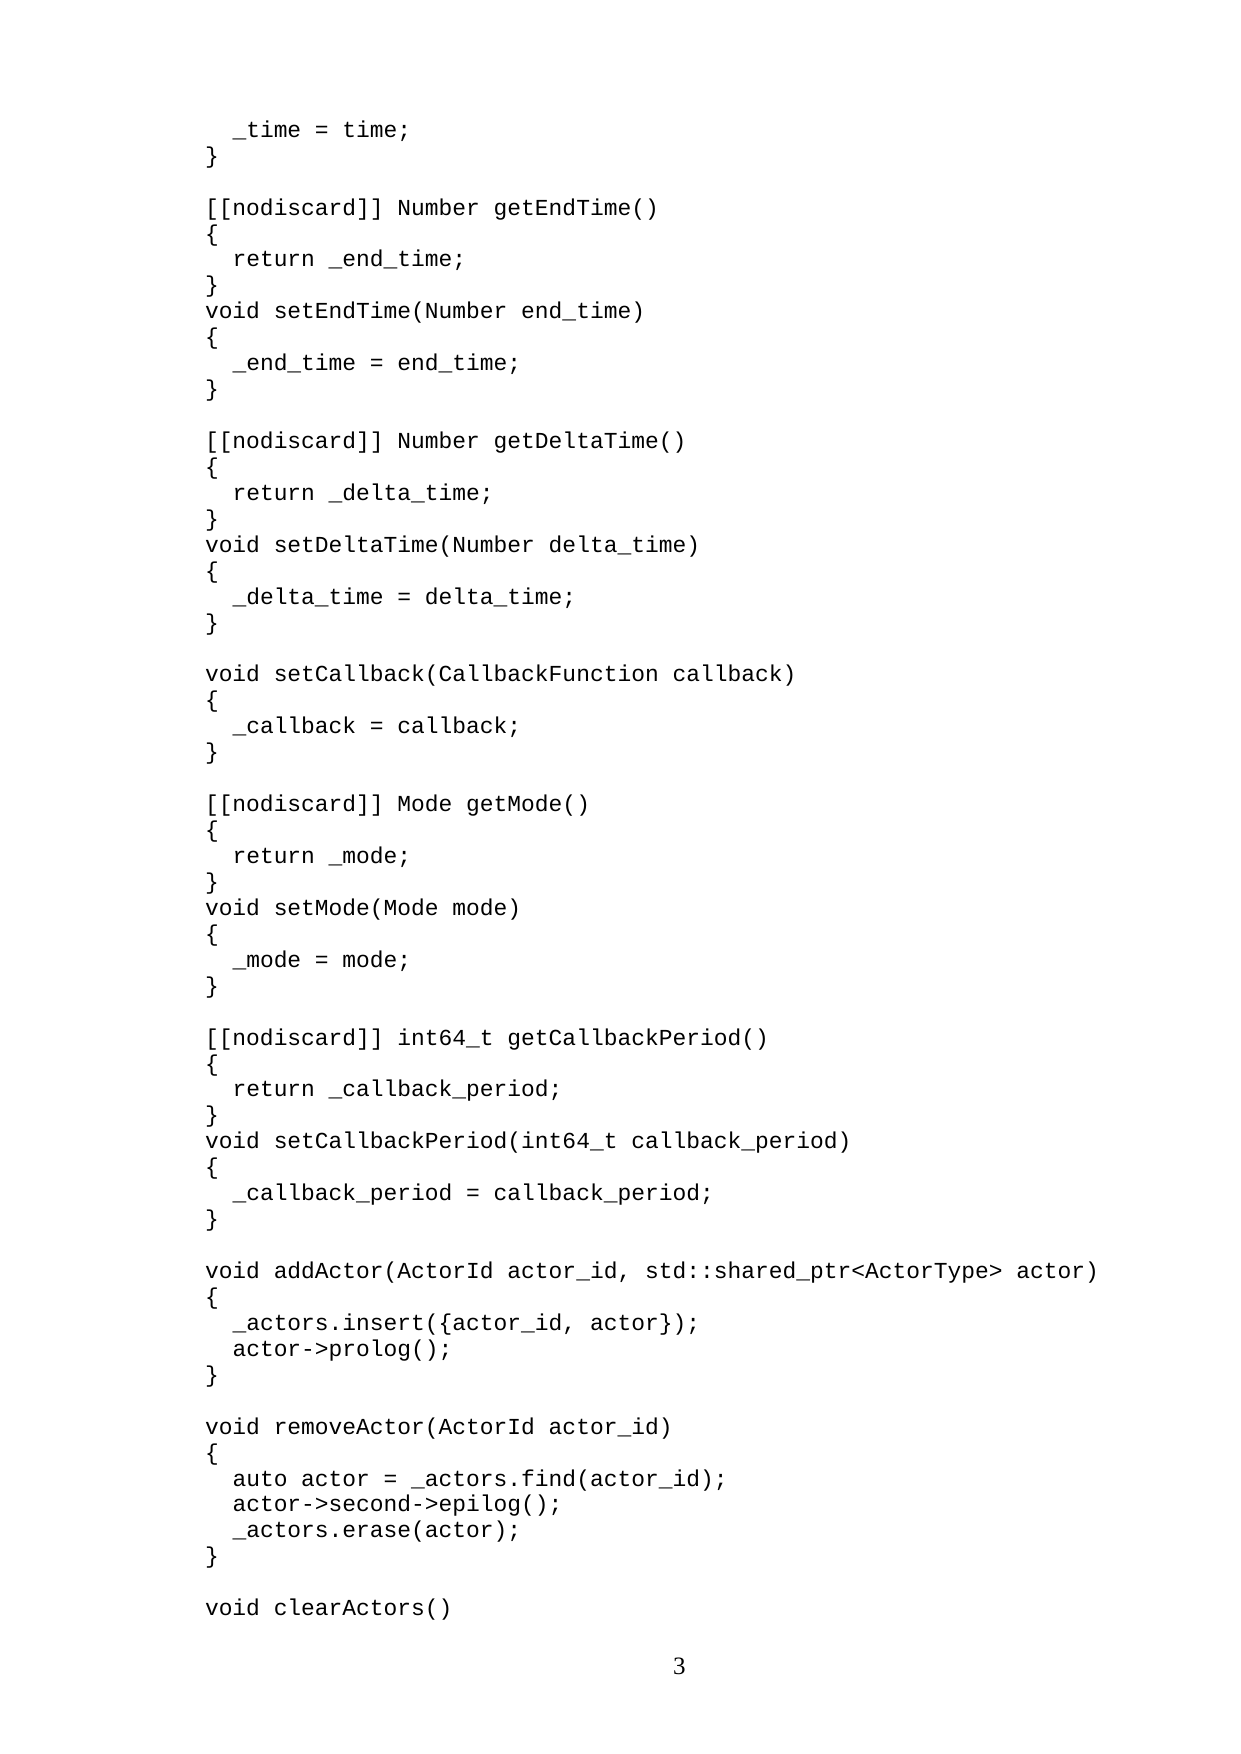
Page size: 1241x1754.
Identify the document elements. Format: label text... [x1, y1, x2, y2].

text } [177, 377, 1181, 403]
text } [177, 870, 1181, 896]
text [[nodiscard]] int64_t getCallbackPeriod() [177, 1026, 1181, 1052]
text _time = time; [177, 118, 1181, 144]
text void addActor(ActorId actor_id, std::shared_ptr<ActorType> actor) [177, 1259, 1181, 1285]
text return _end_time; [177, 248, 1181, 274]
text void setMode(Mode mode) [177, 896, 1181, 922]
text _mode = mode; [177, 948, 1181, 974]
text } [177, 507, 1181, 533]
text _delta_time = delta_time; [177, 585, 1181, 611]
text { [177, 689, 1181, 715]
text [[nodiscard]] Mode getMode() [177, 792, 1181, 818]
text void removeActor(ActorId actor_id) [177, 1415, 1181, 1441]
text } [177, 611, 1181, 637]
text } [177, 1207, 1181, 1233]
text } [177, 1545, 1181, 1571]
text } [177, 144, 1181, 170]
text _callback = callback; [177, 715, 1181, 741]
text { [177, 1156, 1181, 1182]
text void setDeltaTime(Number delta_time) [177, 533, 1181, 559]
text { [177, 818, 1181, 844]
text { [177, 1285, 1181, 1311]
text _actors.erase(actor); [177, 1519, 1181, 1545]
text { [177, 559, 1181, 585]
text actor->second->epilog(); [177, 1493, 1181, 1519]
text { [177, 1052, 1181, 1078]
text { [177, 922, 1181, 948]
text void setCallback(CallbackFunction callback) [177, 663, 1181, 689]
text [[nodiscard]] Number getDeltaTime() [177, 429, 1181, 455]
text { [177, 326, 1181, 352]
text { [177, 222, 1181, 248]
text } [177, 1363, 1181, 1389]
text { [177, 1441, 1181, 1467]
text } [177, 1104, 1181, 1130]
text actor->prolog(); [177, 1337, 1181, 1363]
text void clearActors() [177, 1597, 1181, 1622]
text _callback_period = callback_period; [177, 1182, 1181, 1207]
text } [177, 974, 1181, 1000]
text auto actor = _actors.find(actor_id); [177, 1467, 1181, 1493]
text void setCallbackPeriod(int64_t callback_period) [177, 1130, 1181, 1156]
text } [177, 741, 1181, 767]
text return _callback_period; [177, 1078, 1181, 1104]
text _actors.insert({actor_id, actor}); [177, 1311, 1181, 1337]
text return _mode; [177, 844, 1181, 870]
text { [177, 455, 1181, 481]
text return _delta_time; [177, 481, 1181, 507]
text _end_time = end_time; [177, 352, 1181, 377]
text [[nodiscard]] Number getEndTime() [177, 196, 1181, 222]
text } [177, 274, 1181, 300]
text void setEndTime(Number end_time) [177, 300, 1181, 326]
